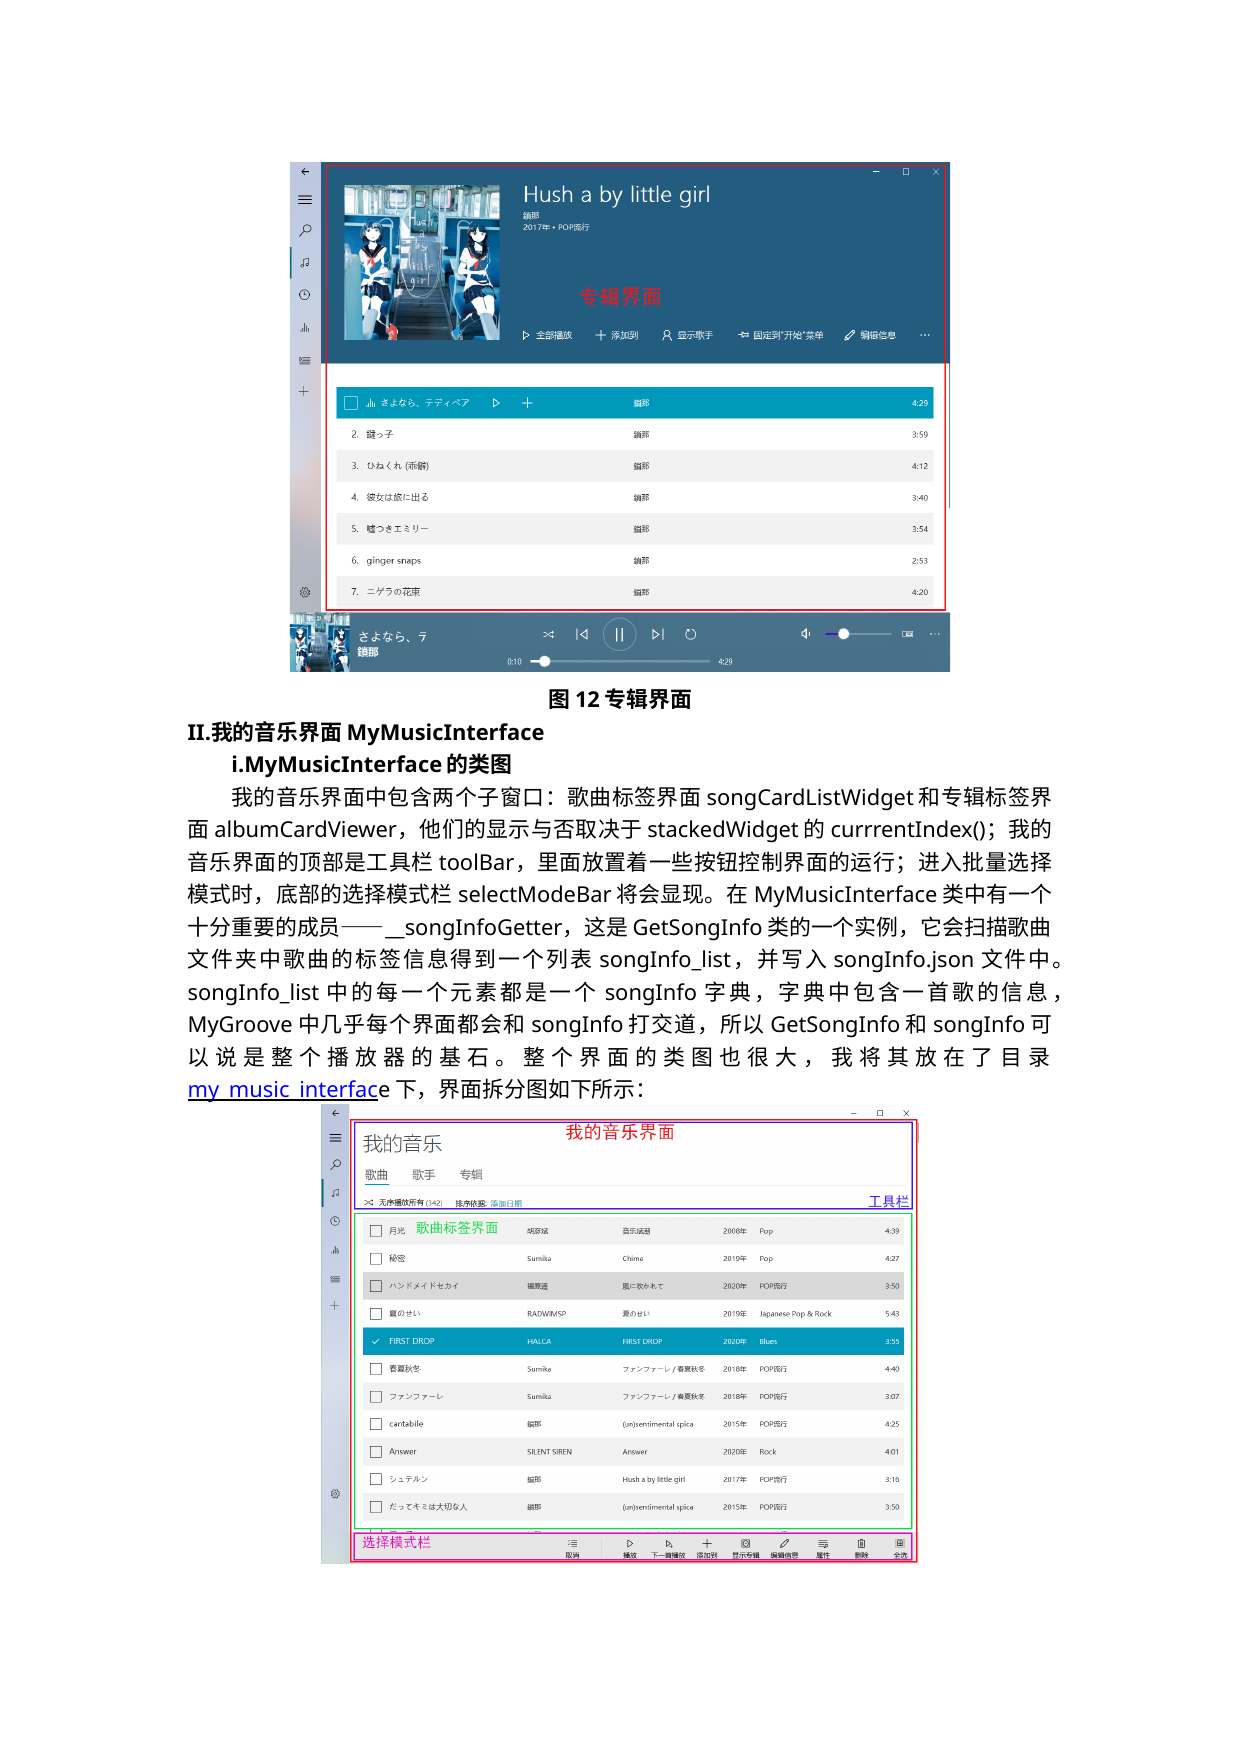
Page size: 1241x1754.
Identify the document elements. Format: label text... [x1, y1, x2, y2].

text i.MyMusicInterface的类图 [187, 747, 1053, 779]
text 我的音乐界面中包含两个子窗口：歌曲标签界面songCardListWidget和专辑标签界面albumCardViewer，他们的显示与否取决于stackedWidget的currrentIndex()；我的音乐界面的顶部是工具栏toolBar，里面放置着一些按钮控制界面的运行；进入批量选择模式时，底部的选择模式栏selectModeBar将会显现。在MyMusicInterface类中有一个十分重要的成员——__songInfoGetter，这是GetSongInfo类的一个实例，它会扫描歌曲文件夹中歌曲的标签信息得到一个列表songInfo_list，并写入songInfo.json文件中。songInfo_list中的每一个元素都是一个songInfo字典，字典中包含一首歌的信息，MyGroove中几乎每个界面都会和songInfo打交道，所以GetSongInfo和songInfo可以说是整个播放器的基石。整个界面的类图也很大，我将其放在了目录my_music_interface下，界面拆分图如下所示： [187, 779, 1053, 1104]
text II.我的音乐界面MyMusicInterface [187, 714, 1053, 747]
text 图12专辑界面 [187, 682, 1053, 714]
picture [289, 162, 951, 672]
picture [321, 1104, 919, 1564]
